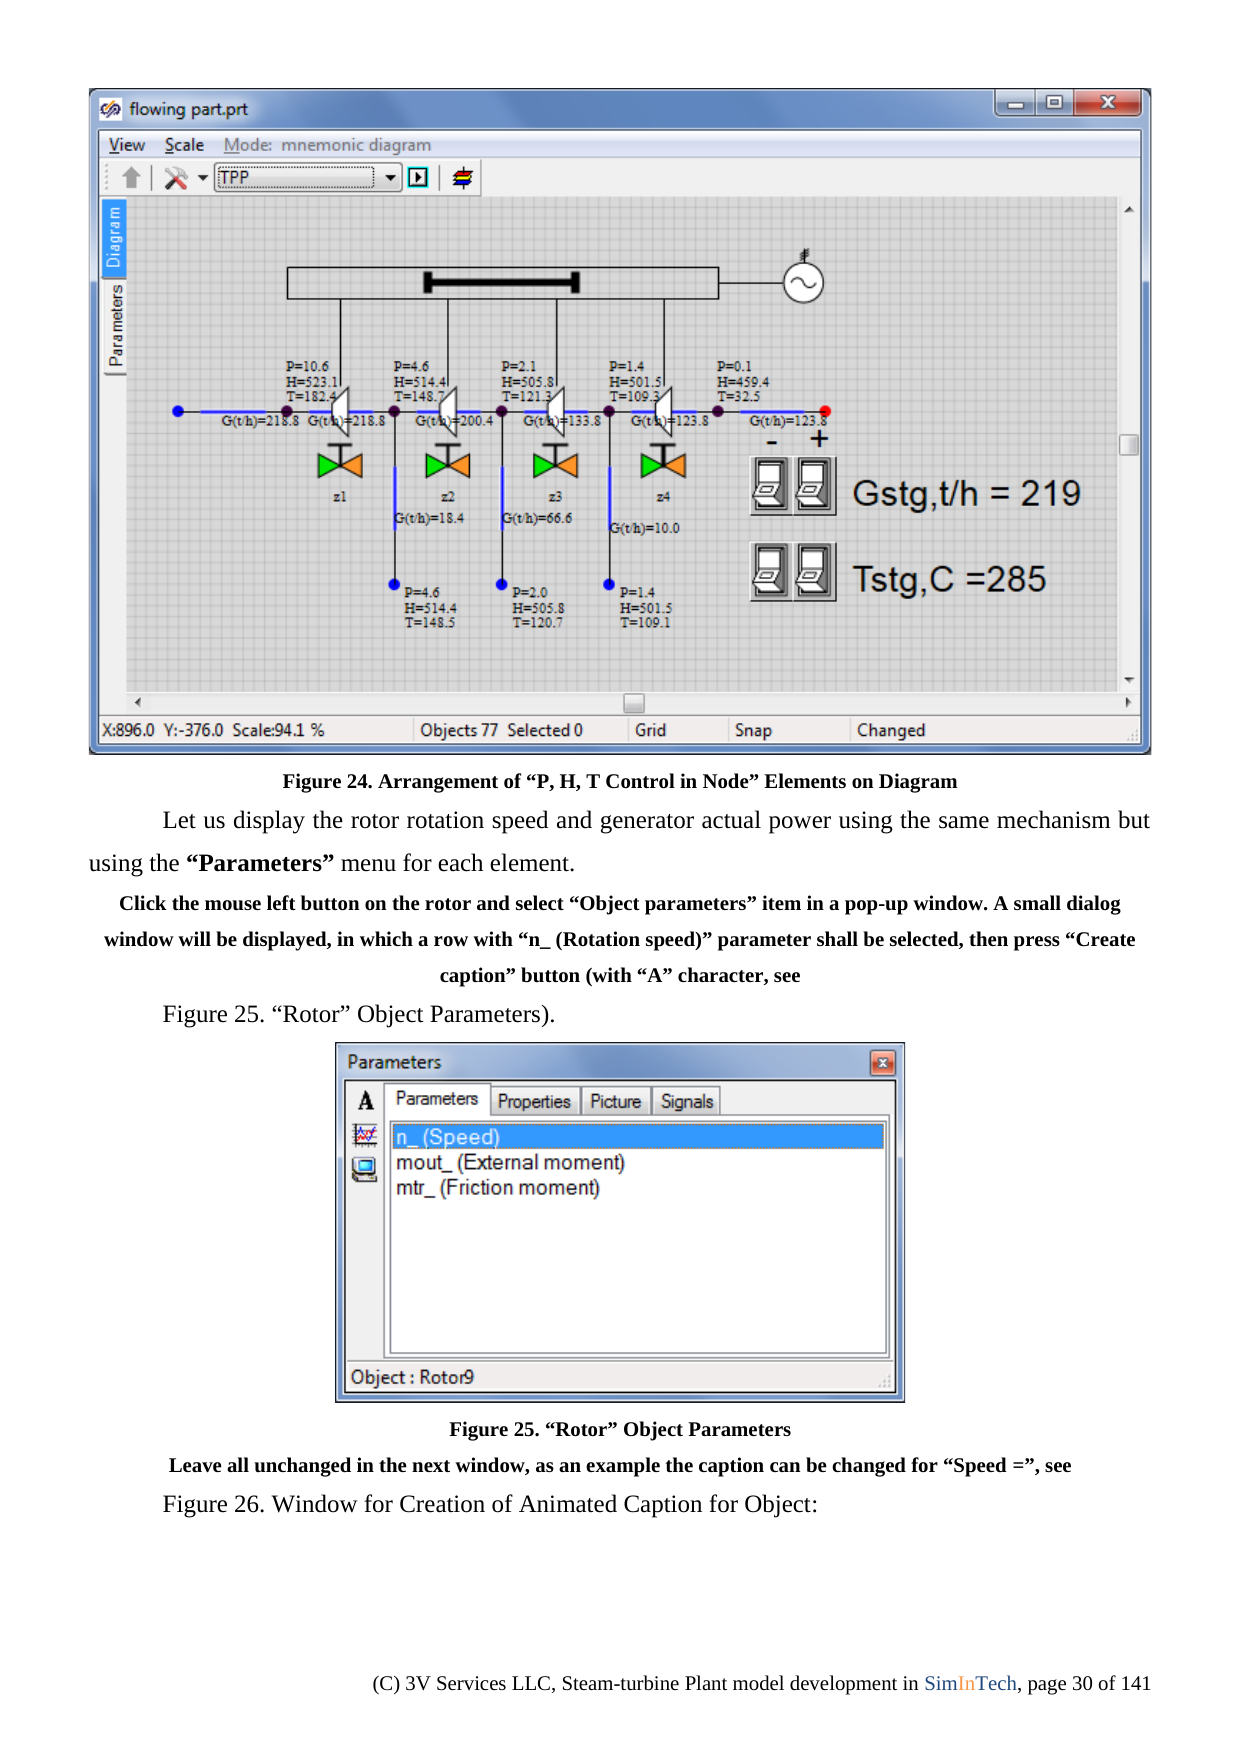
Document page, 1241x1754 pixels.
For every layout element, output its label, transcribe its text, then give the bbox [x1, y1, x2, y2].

picture [88, 88, 1152, 755]
picture [335, 1042, 905, 1403]
text Let us display the rotor rotation speed and generator actual power using the same mechanism but using the “Parameters” menu for each element. [89, 805, 1152, 877]
text Click the mouse left button on the rotor and select “Object parameters” item in a pop-up window. A small dialog window will be displayed, in which a row with “n_ (Rotation speed)” parameter shall be selected, then press “Create caption” button (with “A” character, see Figure 28. “Rotor” Object Parameters [89, 891, 1152, 987]
text Leave all unchanged in the next window, as an example the caption can be changed for “Speed =”, see Figure 29. Window for Creation of Animated Caption for Object [89, 1453, 1152, 1477]
